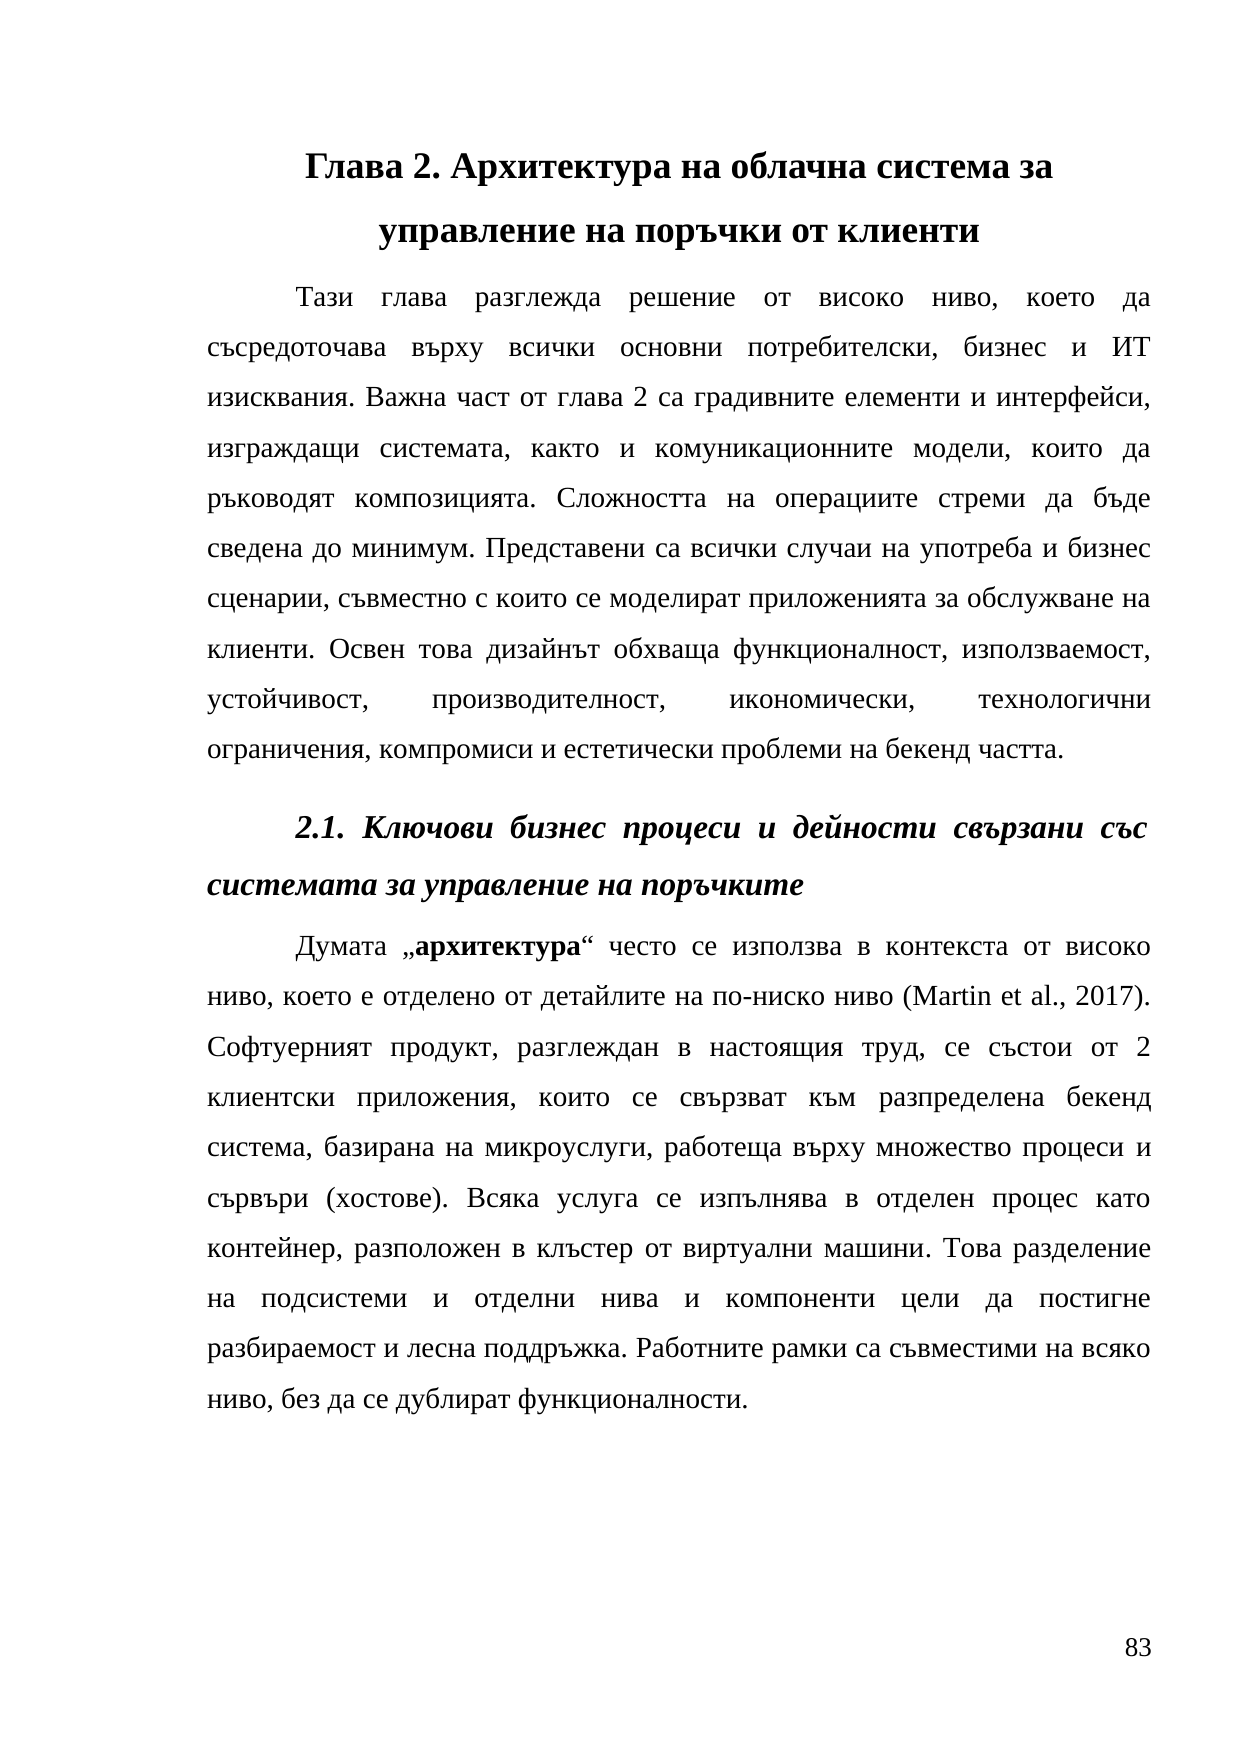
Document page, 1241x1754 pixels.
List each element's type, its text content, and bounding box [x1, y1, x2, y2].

subtitle Глава 2. Архитектура на облачна система за управление на поръчки от клиенти [207, 143, 1152, 251]
subtitle 2.1. Ключови бизнес процеси и дейности свързани със системата за управление на поръчките [207, 807, 1152, 903]
text Тази глава разглежда решение от високо ниво, което да съсредоточава върху всички основни потребителски, бизнес и ИТ изисквания. Важна част от глава 2 са градивните елементи и интерфейси, изграждащи системата, както и комуникационните модели, които да ръководят композицията. Сложността на операциите стреми да бъде сведена до минимум. Представени са всички случаи на употреба и бизнес сценарии, съвместно с които се моделират приложенията за обслужване на клиенти. Освен това дизайнът обхваща функционалност, използваемост, устойчивост, производителност, икономически, технологични ограничения, компромиси и естетически проблеми на бекенд частта. [207, 279, 1152, 765]
text Думата „архитектура“ често се използва в контекста от високо ниво, което е отделено от детайлите на по-ниско ниво (Martin et al., 2017). Софтуерният продукт, разглеждан в настоящия труд, се състои от 2 клиентски приложения, които се свързват към разпределена бекенд система, базиранa на микроуслуги, работеща върху множество процеси и сървъри (хостове). Всяка услуга се изпълнява в отделен процес като контейнер, разположен в клъстер от виртуални машини. Това разделение на подсистеми и отделни нива и компоненти цели да постигне разбираемост и лесна поддръжка. Работните рамки са съвместими на всяко ниво, без да се дублират функционалности. [207, 928, 1152, 1414]
